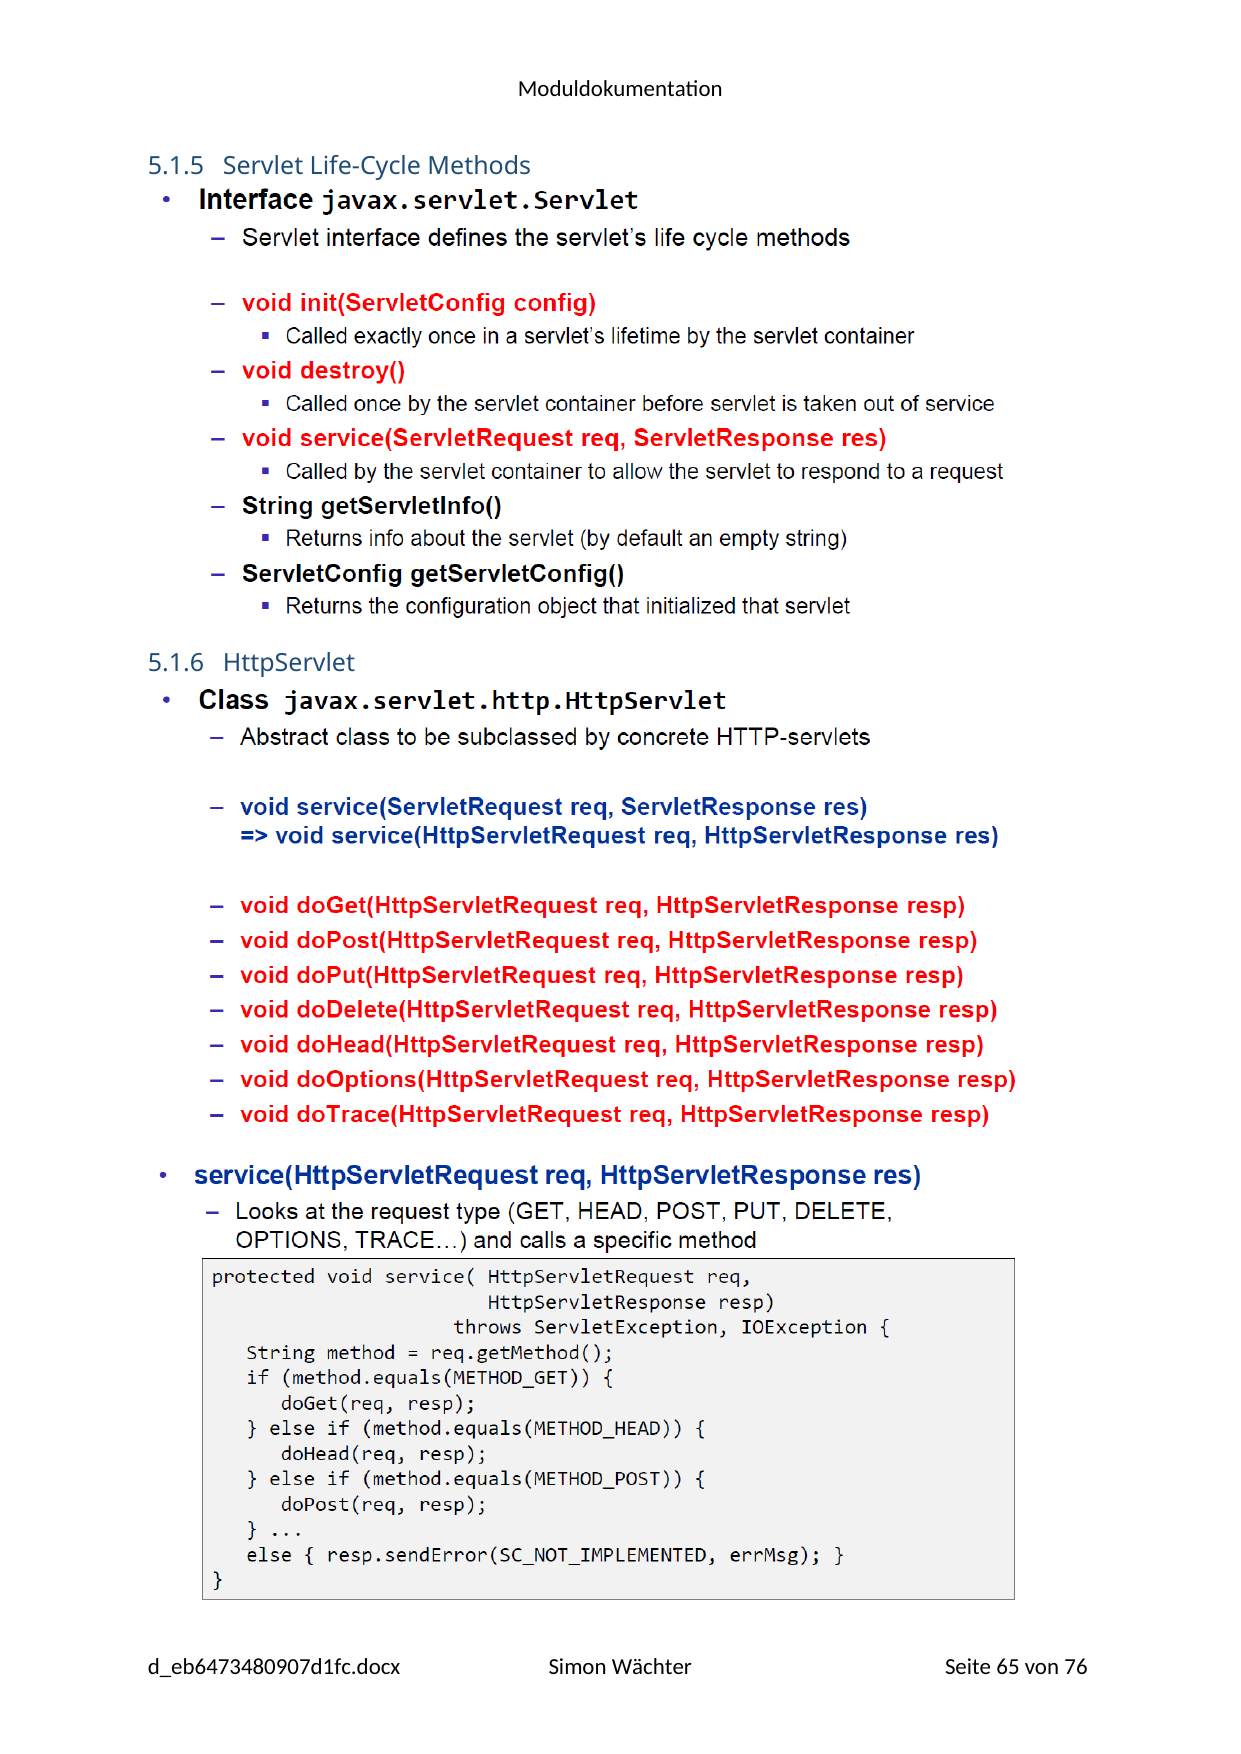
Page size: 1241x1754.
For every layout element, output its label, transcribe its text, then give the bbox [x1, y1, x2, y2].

picture [147, 1159, 1028, 1610]
subtitle HttpServlet [148, 645, 1093, 679]
picture [147, 184, 1023, 627]
subtitle Servlet Life-Cycle Methods [148, 148, 1093, 182]
picture [147, 681, 1027, 1141]
